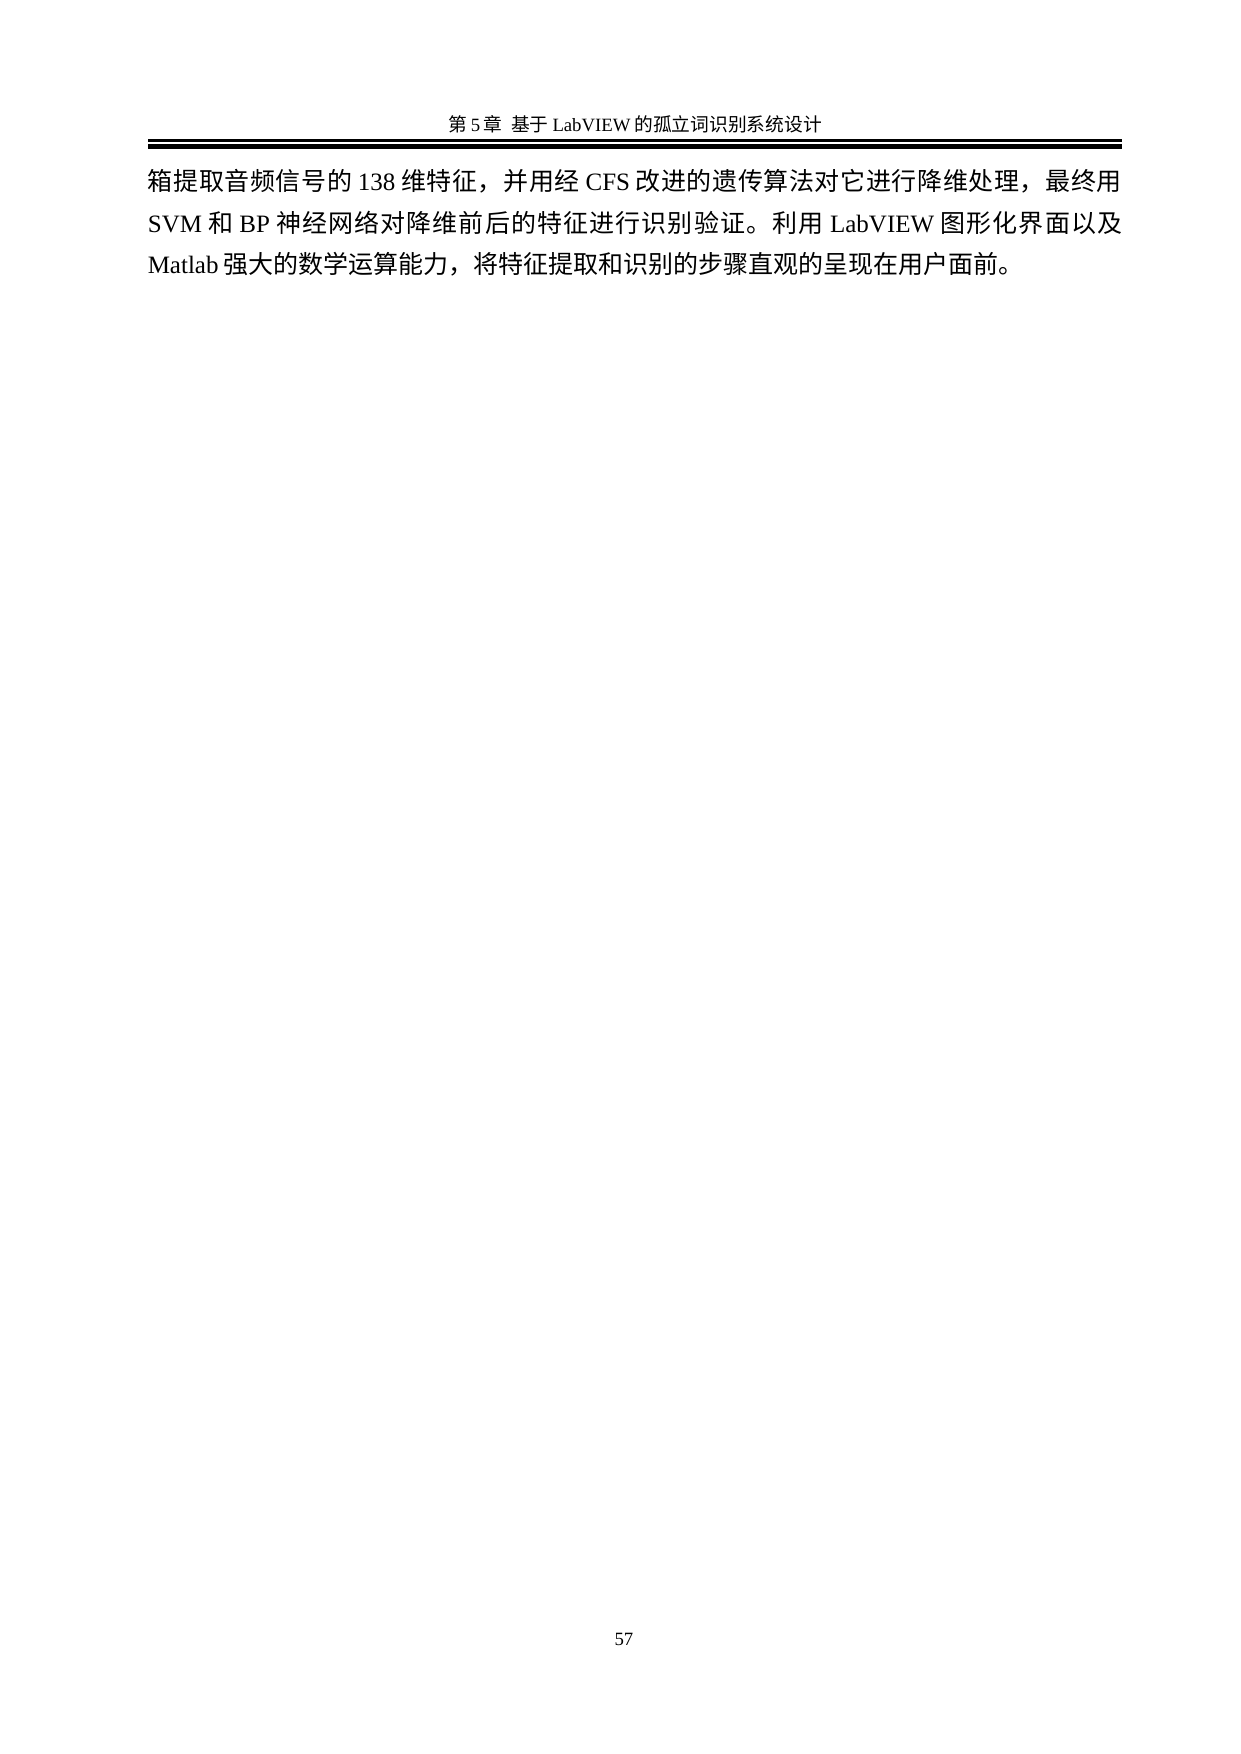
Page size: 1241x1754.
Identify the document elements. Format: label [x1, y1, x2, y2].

text [148, 157, 1122, 282]
